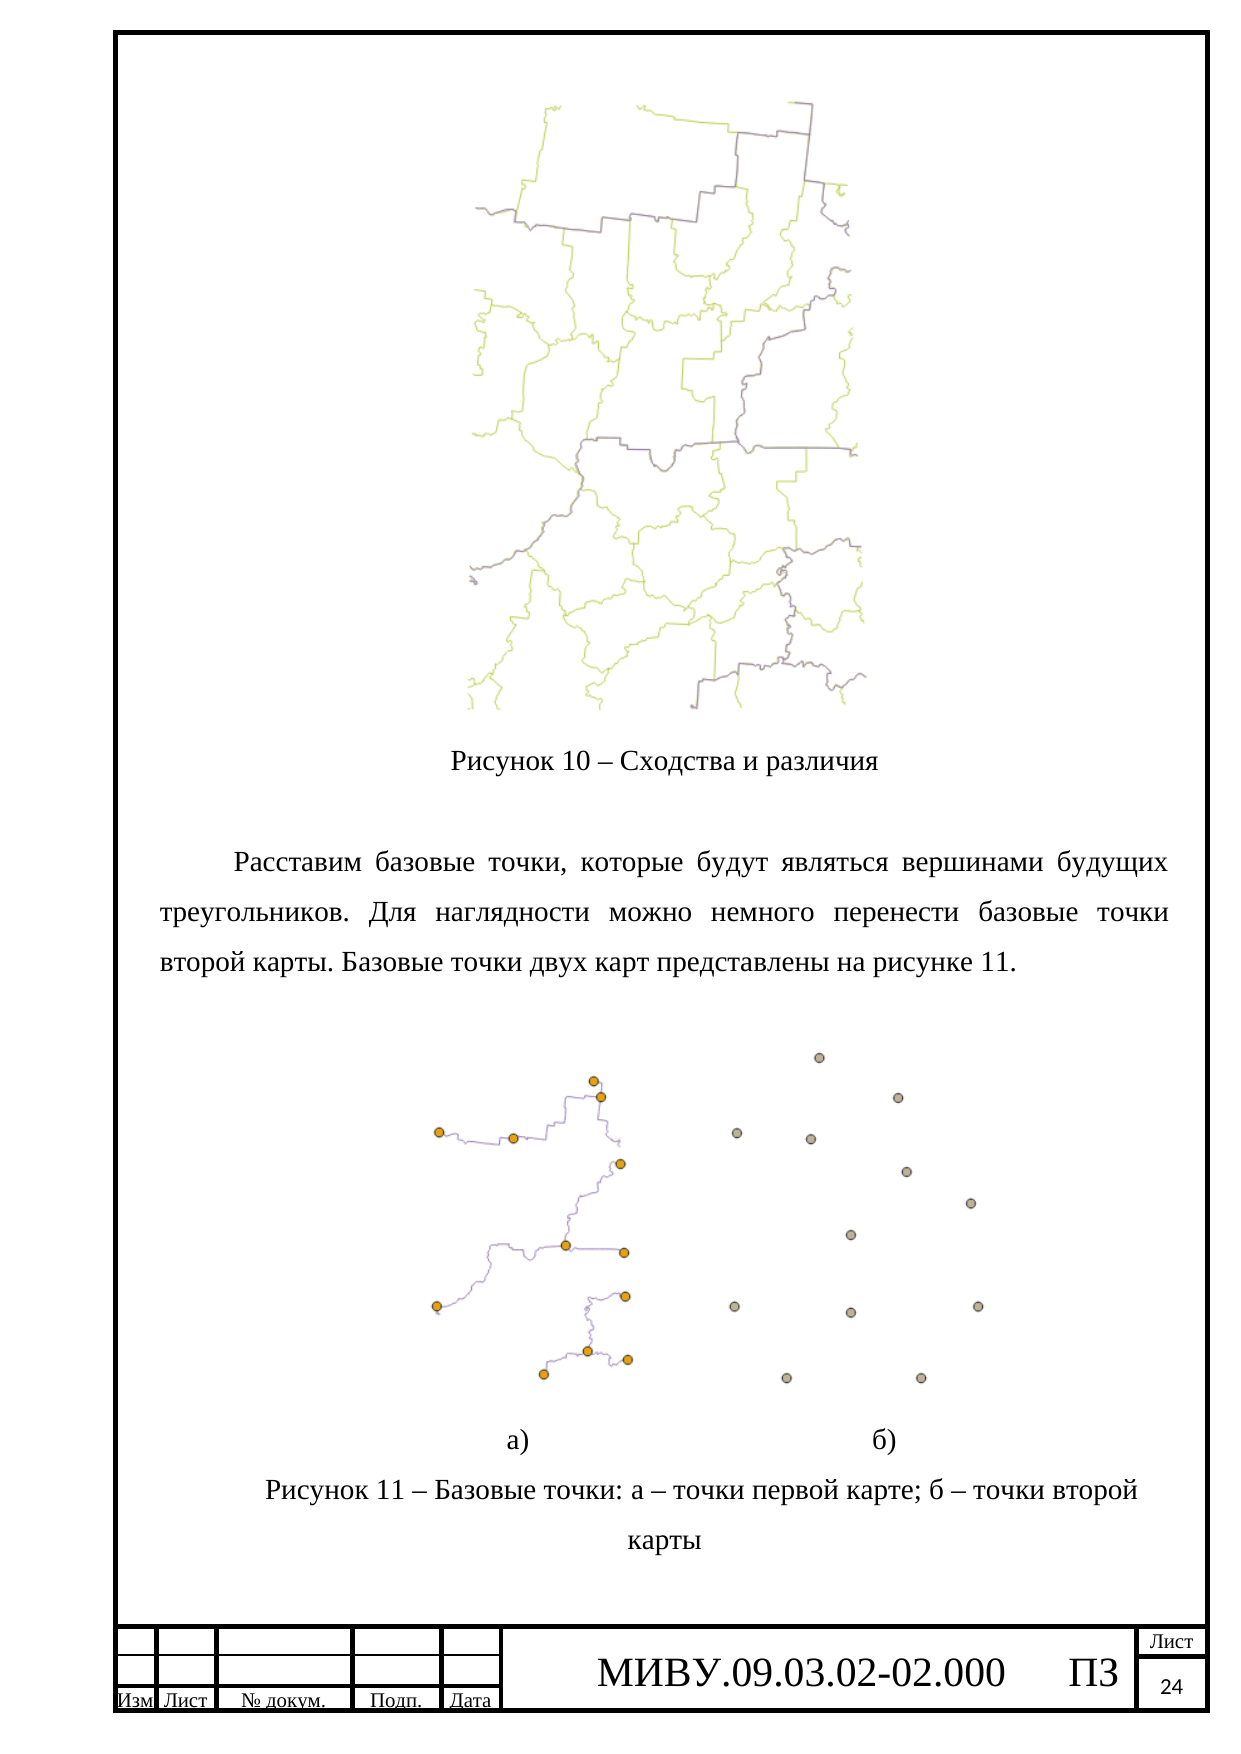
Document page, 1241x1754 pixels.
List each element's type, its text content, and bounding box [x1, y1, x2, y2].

picture [451, 88, 878, 727]
text а) б) [159, 1422, 1169, 1455]
text Рисунок 10 – Сходства и различия [159, 743, 1169, 777]
text Рисунок 11 – Базовые точки: a – точки первой карте; б – точки второй карты [159, 1472, 1169, 1556]
text Расставим базовые точки, которые будут являться вершинами будущих треугольников. Для наглядности можно немного перенести базовые точки второй карты. Базовые точки двух карт представлены на рисунке 11. [159, 844, 1169, 978]
picture [398, 1045, 1005, 1405]
